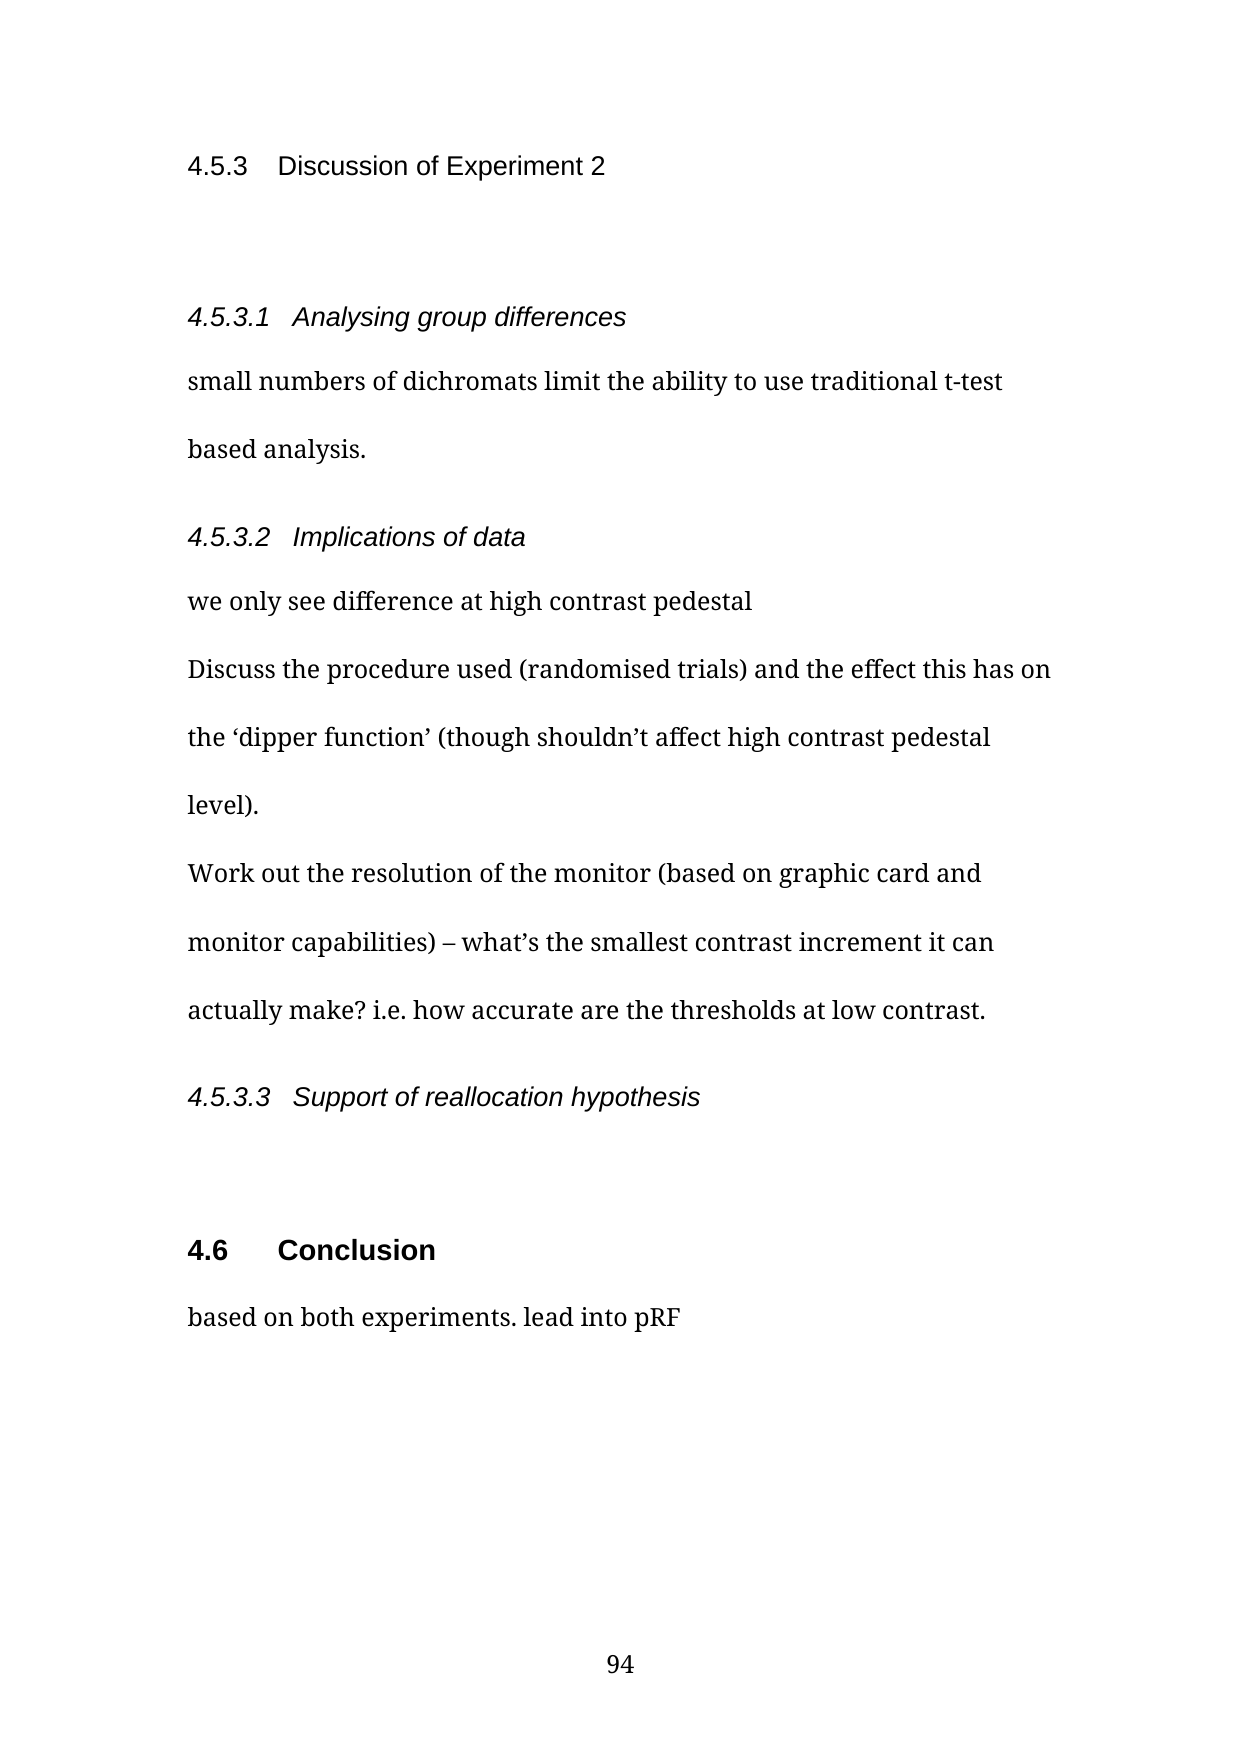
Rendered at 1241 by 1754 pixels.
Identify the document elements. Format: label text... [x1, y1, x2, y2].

text Discuss the procedure used (randomised trials) and the effect this has on the ‘dipper function’ (though shouldn’t affect high contrast pedestal level). [187, 652, 1053, 822]
subtitle Support of reallocation hypothesis [187, 1081, 1053, 1112]
subtitle Analysing group differences [187, 301, 1053, 333]
text Work out the resolution of the monitor (based on graphic card and monitor capabilities) – what’s the smallest contrast increment it can actually make? i.e. how accurate are the thresholds at low contrast. [187, 856, 1053, 1026]
text small numbers of dichromats limit the ability to use traditional t-test based analysis. [187, 364, 1053, 466]
subtitle Conclusion [187, 1233, 1053, 1266]
text we only see difference at high contrast pedestal [187, 583, 1053, 618]
subtitle Implications of data [187, 521, 1053, 552]
text based on both experiments. lead into pRF [187, 1300, 1053, 1334]
subtitle Discussion of Experiment 2 [187, 150, 1053, 181]
